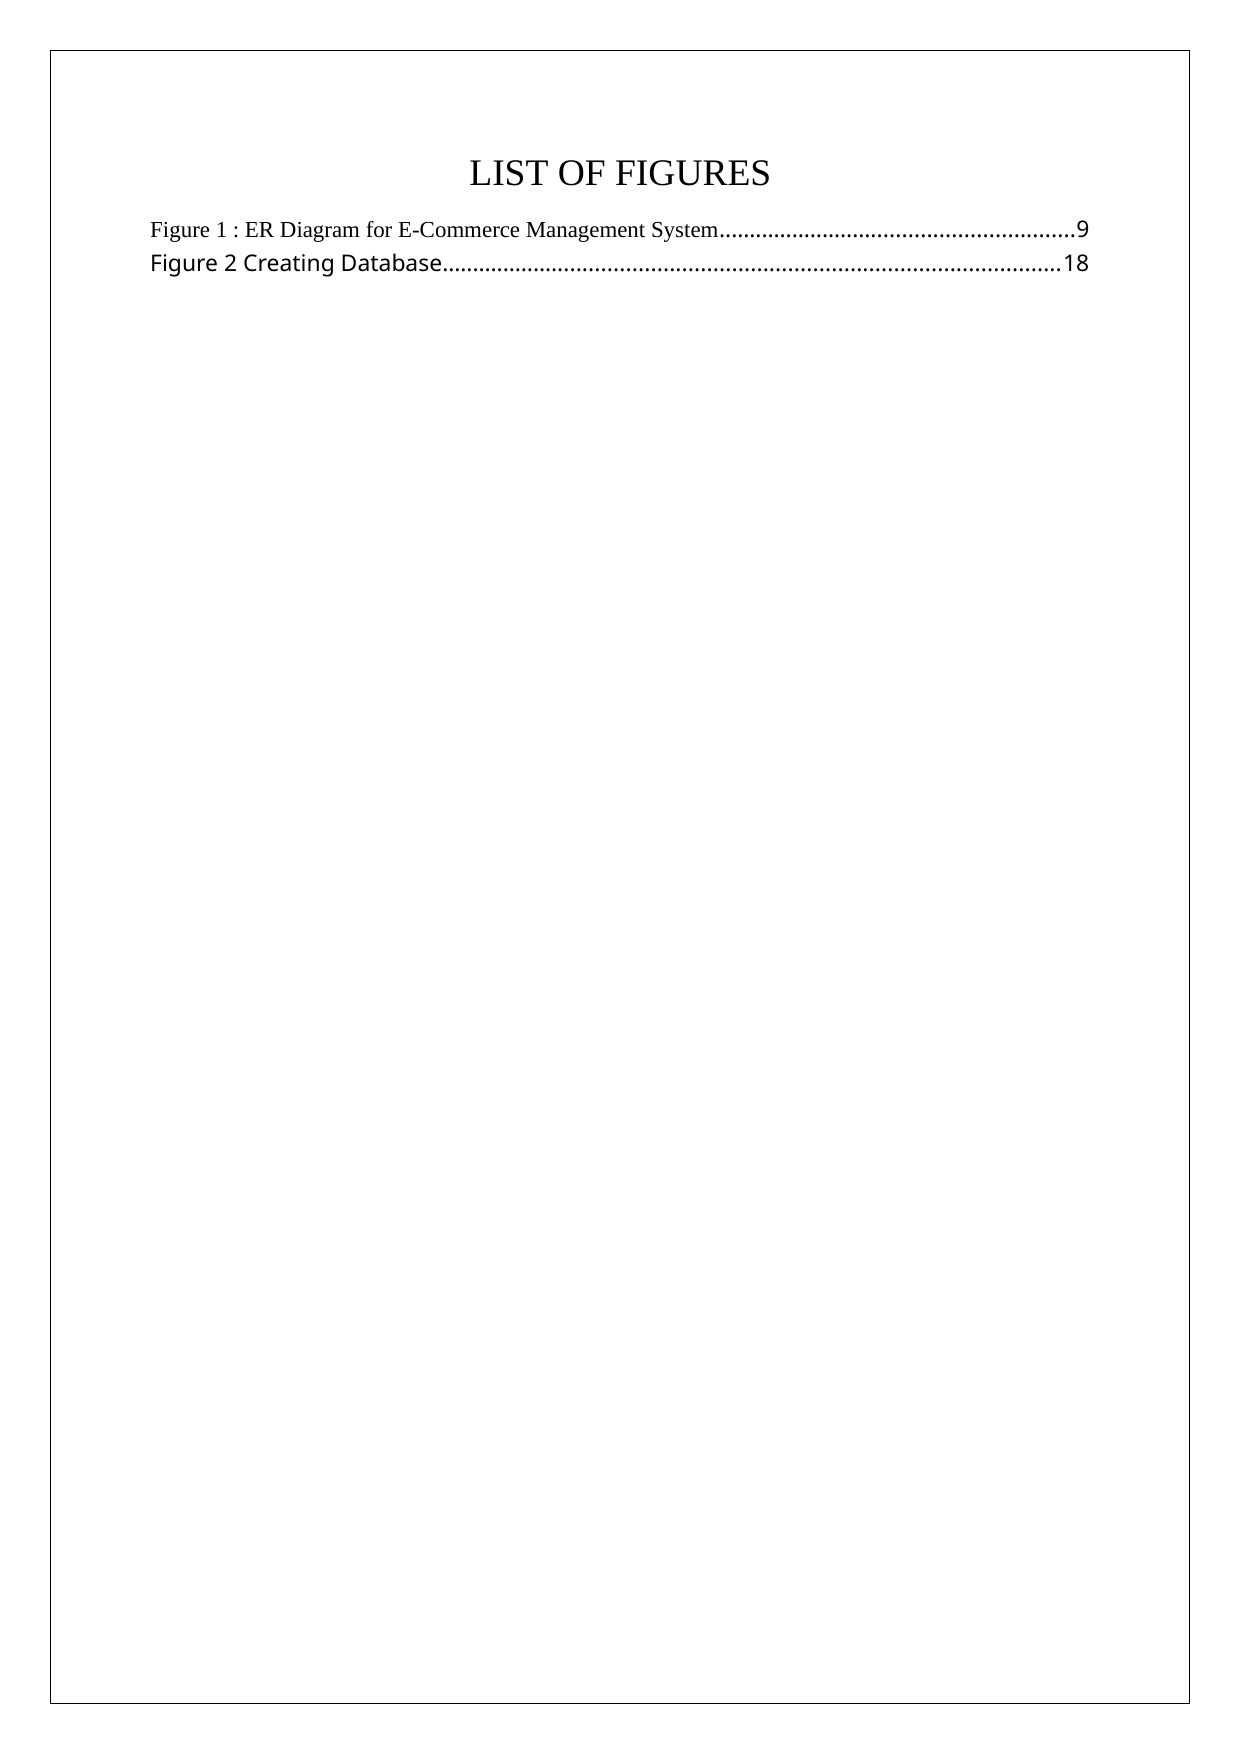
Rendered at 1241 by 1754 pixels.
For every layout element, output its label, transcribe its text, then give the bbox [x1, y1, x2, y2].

text Figure 2 Creating Database 18 [150, 247, 1090, 278]
text LIST OF FIGURES [150, 150, 1090, 193]
text Figure 1 : ER Diagram for E-Commerce Management System 9 [150, 213, 1090, 244]
